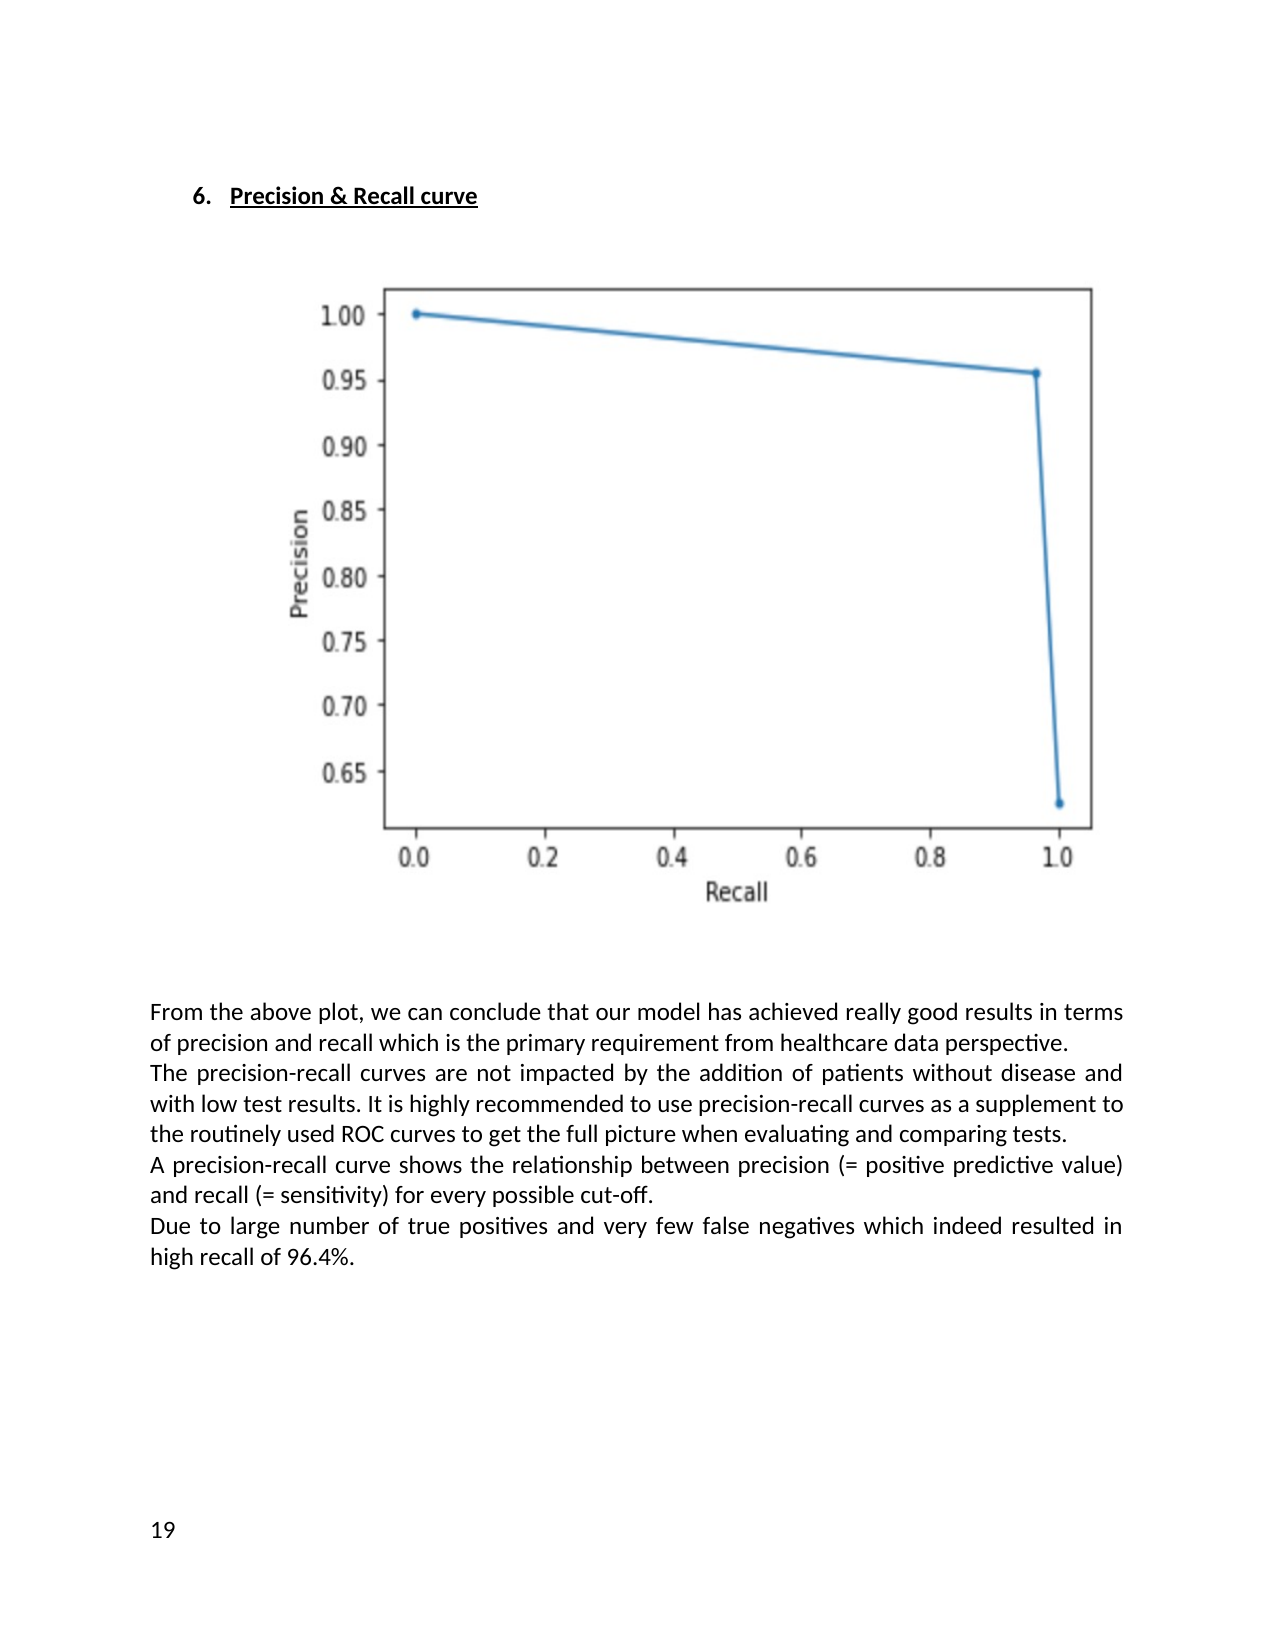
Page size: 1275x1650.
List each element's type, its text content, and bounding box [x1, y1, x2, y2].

text A precision-recall curve shows the relationship between precision (= positive predictive value) and recall (= sensitivity) for every possible cut-off. [150, 1149, 1125, 1210]
list Precision & Recall curve [192, 181, 1125, 211]
text Due to large number of true positives and very few false negatives which indeed resulted in high recall of 96.4%. [150, 1210, 1125, 1271]
text From the above plot, we can conclude that our model has achieved really good results in terms of precision and recall which is the primary requirement from healthcare data perspective. [150, 997, 1125, 1058]
picture [230, 272, 1230, 936]
text The precision-recall curves are not impacted by the addition of patients without disease and with low test results. It is highly recommended to use precision-recall curves as a supplement to the routinely used ROC curves to get the full picture when evaluating and comparing tests. [150, 1058, 1125, 1149]
